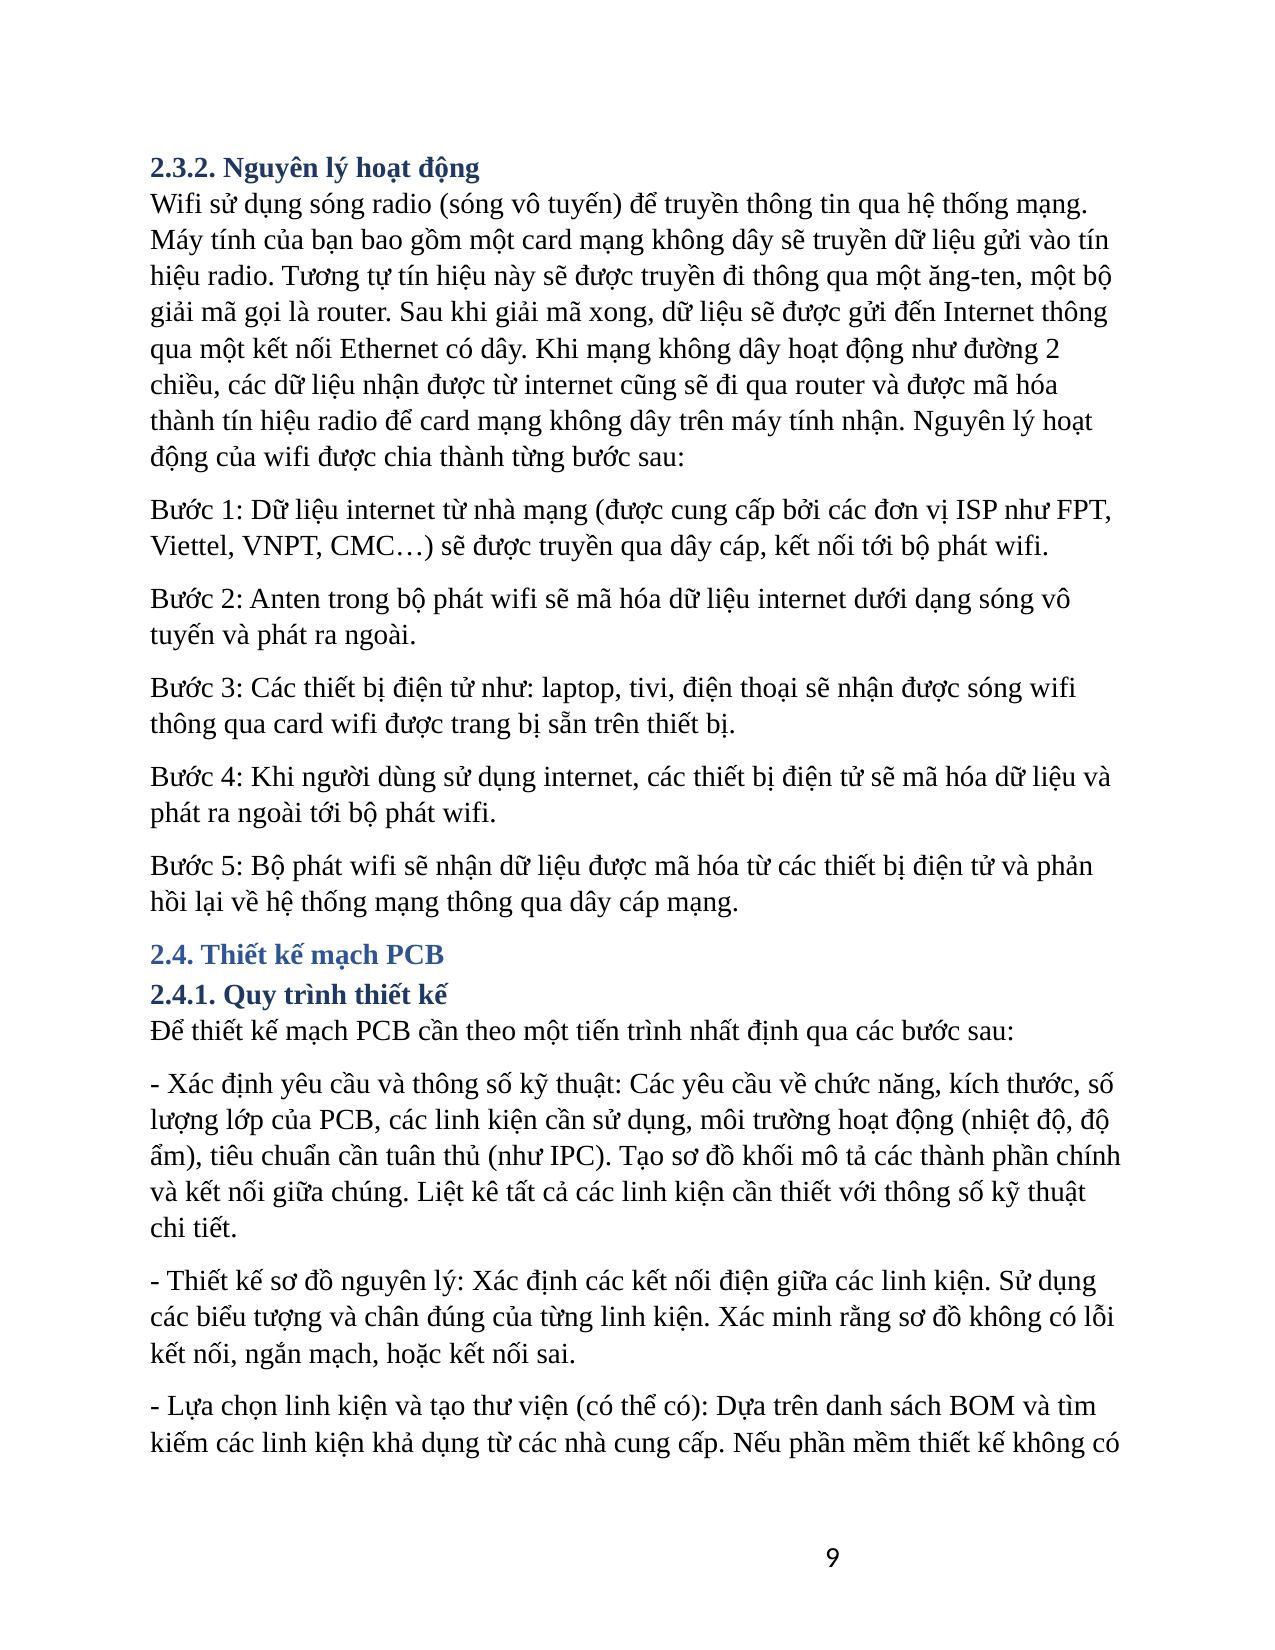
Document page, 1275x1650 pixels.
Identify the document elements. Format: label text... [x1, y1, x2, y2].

text - Thiết kế sơ đồ nguyên lý: Xác định các kết nối điện giữa các linh kiện. Sử dụng các biểu tượng và chân đúng của từng linh kiện. Xác minh rằng sơ đồ không có lỗi kết nối, ngắn mạch, hoặc kết nối sai. [150, 1263, 1125, 1369]
text Để thiết kế mạch PCB cần theo một tiến trình nhất định qua các bước sau: [150, 1013, 1125, 1047]
text Bước 1: Dữ liệu internet từ nhà mạng (được cung cấp bởi các đơn vị ISP như FPT, Viettel, VNPT, CMC…) sẽ được truyền qua dây cáp, kết nối tới bộ phát wifi. [150, 492, 1125, 562]
subtitle 2.4. Thiết kế mạch PCB [150, 937, 1125, 970]
text Bước 5: Bộ phát wifi sẽ nhận dữ liệu được mã hóa từ các thiết bị điện tử và phản hồi lại về hệ thống mạng thông qua dây cáp mạng. [150, 848, 1125, 917]
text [150, 1388, 1125, 1458]
text Bước 2: Anten trong bộ phát wifi sẽ mã hóa dữ liệu internet dưới dạng sóng vô tuyến và phát ra ngoài. [150, 581, 1125, 651]
text Wifi sử dụng sóng radio (sóng vô tuyến) để truyền thông tin qua hệ thống mạng. Máy tính của bạn bao gồm một card mạng không dây sẽ truyền dữ liệu gửi vào tín hiệu radio. Tương tự tín hiệu này sẽ được truyền đi thông qua một ăng-ten, một bộ giải mã gọi là router. Sau khi giải mã xong, dữ liệu sẽ được gửi đến Internet thông qua một kết nối Ethernet có dây. Khi mạng không dây hoạt động như đường 2 chiều, các dữ liệu nhận được từ internet cũng sẽ đi qua router và được mã hóa thành tín hiệu radio để card mạng không dây trên máy tính nhận. Nguyên lý hoạt động của wifi được chia thành từng bước sau: [150, 186, 1125, 473]
text - Xác định yêu cầu và thông số kỹ thuật: Các yêu cầu về chức năng, kích thước, số lượng lớp của PCB, các linh kiện cần sử dụng, môi trường hoạt động (nhiệt độ, độ ẩm), tiêu chuẩn cần tuân thủ (như IPC). Tạo sơ đồ khối mô tả các thành phần chính và kết nối giữa chúng. Liệt kê tất cả các linh kiện cần thiết với thông số kỹ thuật chi tiết. [150, 1066, 1125, 1244]
subtitle 2.3.2. Nguyên lý hoạt động [150, 150, 1125, 183]
subtitle 2.4.1. Quy trình thiết kế [150, 977, 1125, 1011]
text Bước 3: Các thiết bị điện tử như: laptop, tivi, điện thoại sẽ nhận được sóng wifi thông qua card wifi được trang bị sẵn trên thiết bị. [150, 670, 1125, 739]
text Bước 4: Khi người dùng sử dụng internet, các thiết bị điện tử sẽ mã hóa dữ liệu và phát ra ngoài tới bộ phát wifi. [150, 759, 1125, 828]
